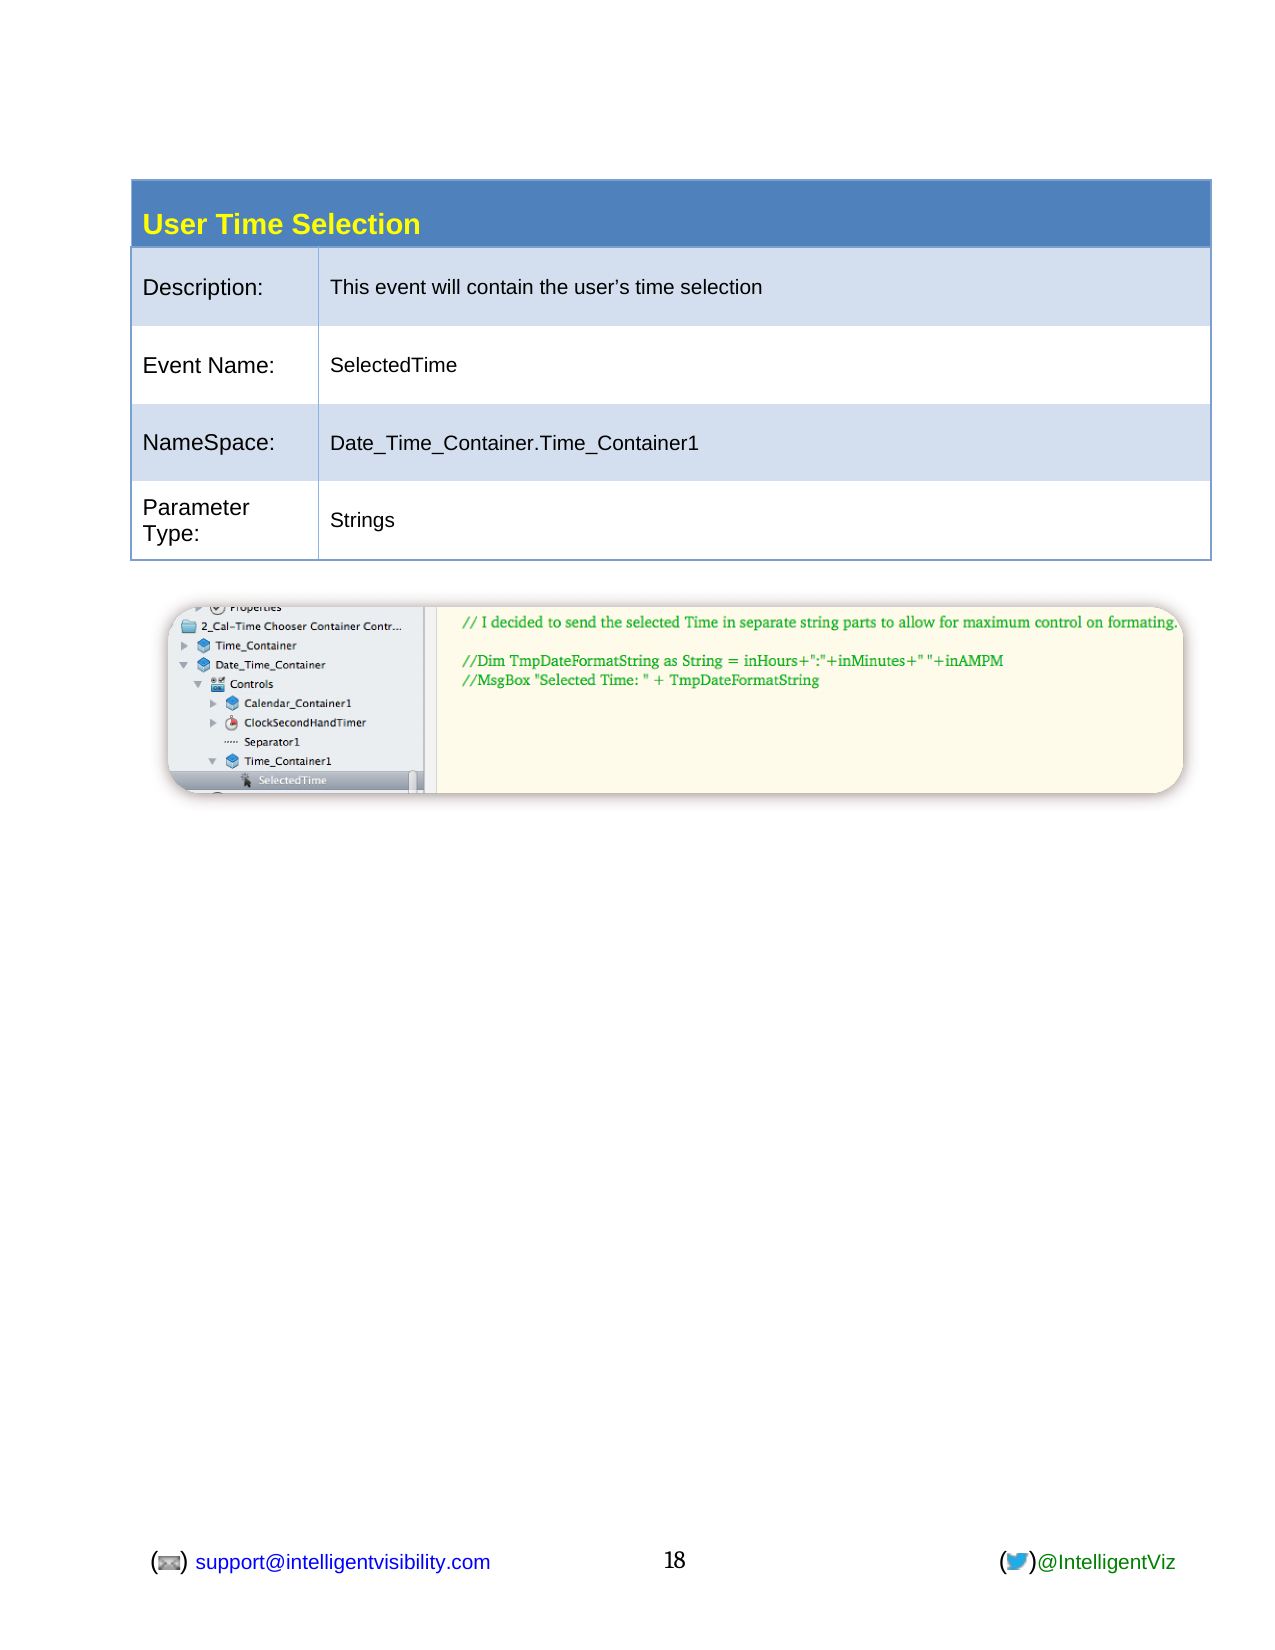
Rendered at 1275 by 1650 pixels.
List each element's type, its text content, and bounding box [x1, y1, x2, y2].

table_cell This event will contain the user’s time selection [319, 248, 1210, 326]
table_header User Time Selection [132, 181, 1210, 246]
picture [158, 1556, 181, 1570]
picture [150, 589, 1200, 811]
table_cell Strings [319, 481, 1210, 559]
table_cell Parameter Type: [132, 481, 318, 559]
table_cell Date_Time_Container.Time_Container1 [319, 404, 1210, 481]
table_cell Description: [132, 248, 318, 326]
table_cell Event Name: [132, 326, 318, 403]
table_cell SelectedTime [319, 326, 1210, 403]
picture [1006, 1553, 1029, 1570]
table_cell NameSpace: [132, 404, 318, 481]
